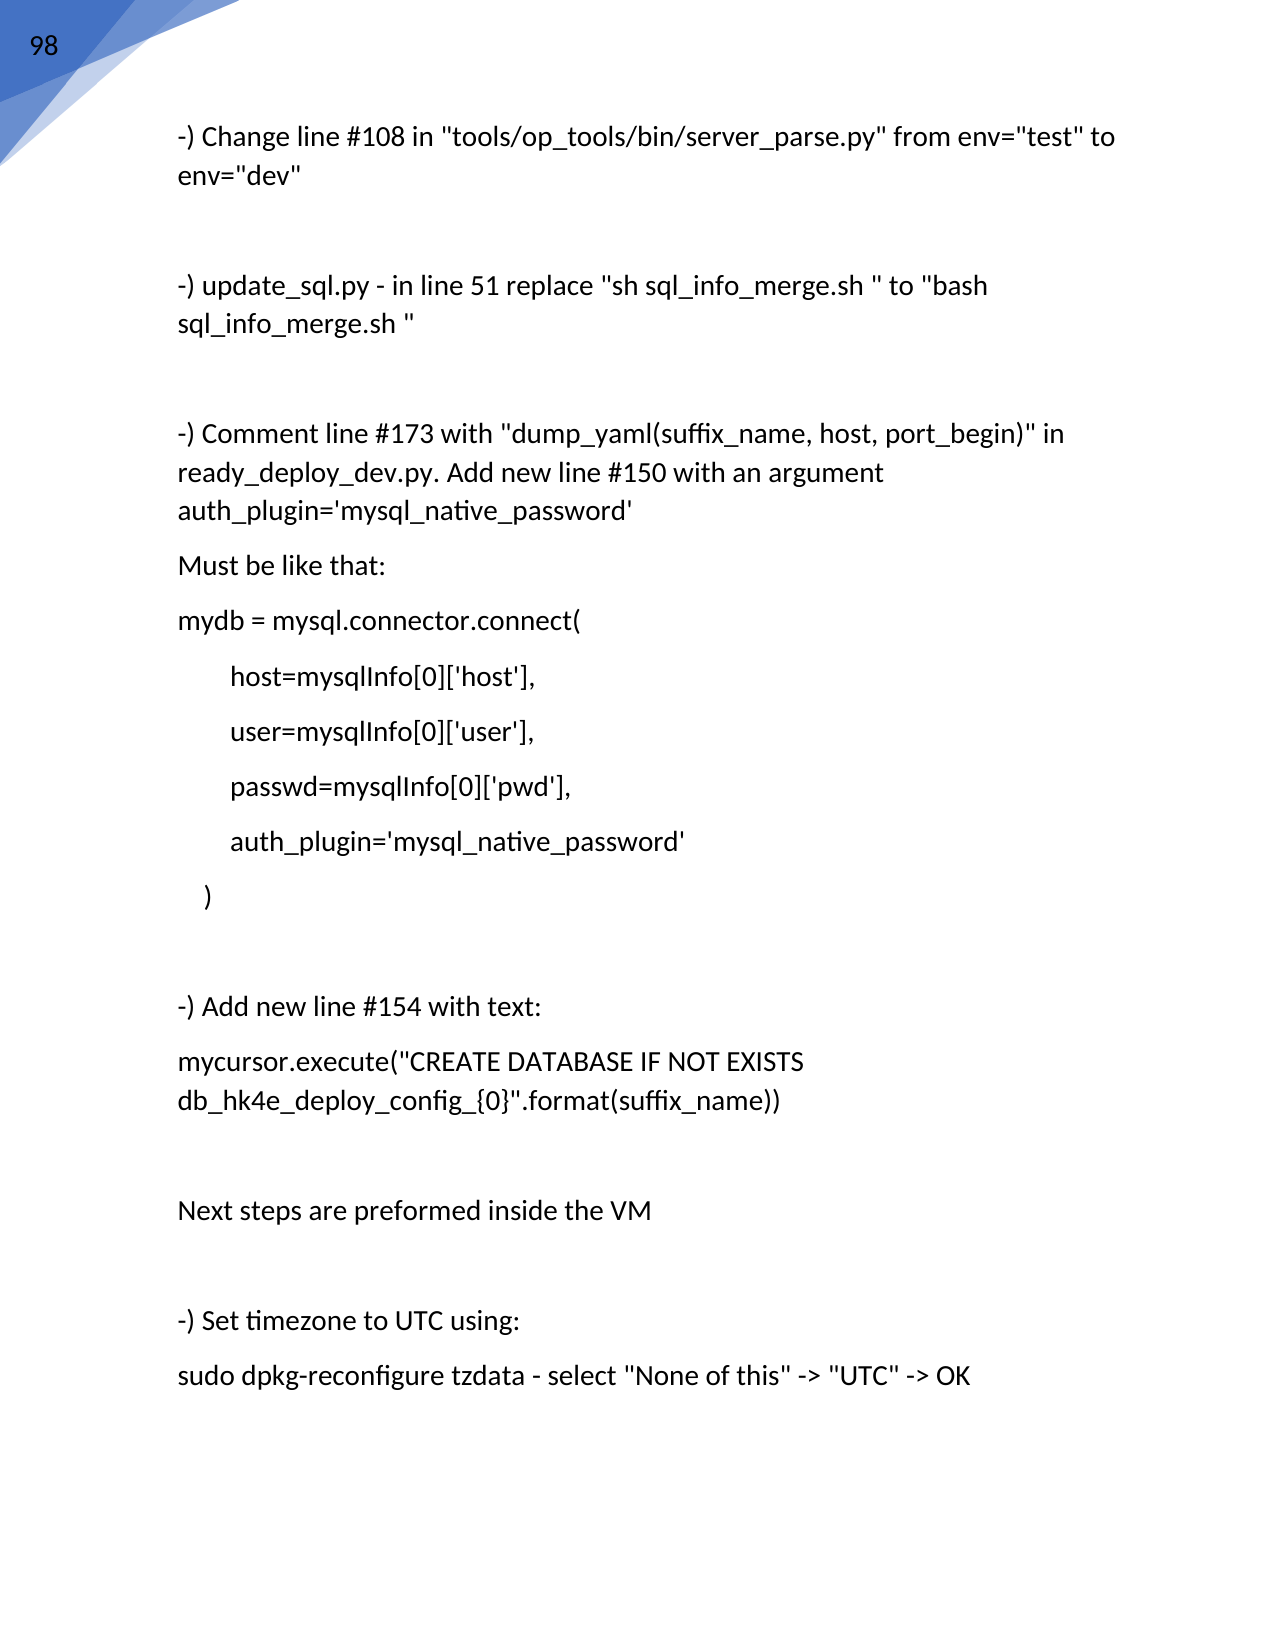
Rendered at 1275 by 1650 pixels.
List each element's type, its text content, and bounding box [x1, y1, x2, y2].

text -) Comment line #173 with "dump_yaml(suffix_name, host, port_begin)" in ready_deploy_dev.py. Add new line #150 with an argument auth_plugin='mysql_native_password' [177, 415, 1186, 528]
text host=mysqlInfo[0]['host'], [177, 658, 1186, 693]
text -) Set timezone to UTC using: [177, 1302, 1186, 1338]
picture [0, 0, 241, 168]
text mydb = mysql.connector.connect( [177, 602, 1186, 638]
text user=mysqlInfo[0]['user'], [177, 713, 1186, 748]
text passwd=mysqlInfo[0]['pwd'], [177, 768, 1186, 803]
text -) Change line #108 in "tools/op_tools/bin/server_parse.py" from env="test" to env="dev" [177, 118, 1186, 192]
text ) [177, 878, 1186, 914]
text sudo dpkg-reconfigure tzdata - select "None of this" -> "UTC" -> OK [177, 1357, 1186, 1393]
text mycursor.execute("CREATE DATABASE IF NOT EXISTS db_hk4e_deploy_config_{0}".format(suffix_name)) [177, 1043, 1186, 1117]
text Must be like that: [177, 547, 1186, 583]
text auth_plugin='mysql_native_password' [177, 823, 1186, 858]
text Next steps are preformed inside the VM [177, 1192, 1186, 1228]
text -) Add new line #154 with text: [177, 988, 1186, 1024]
text -) update_sql.py - in line 51 replace "sh sql_info_merge.sh " to "bash sql_info_merge.sh " [177, 267, 1186, 341]
